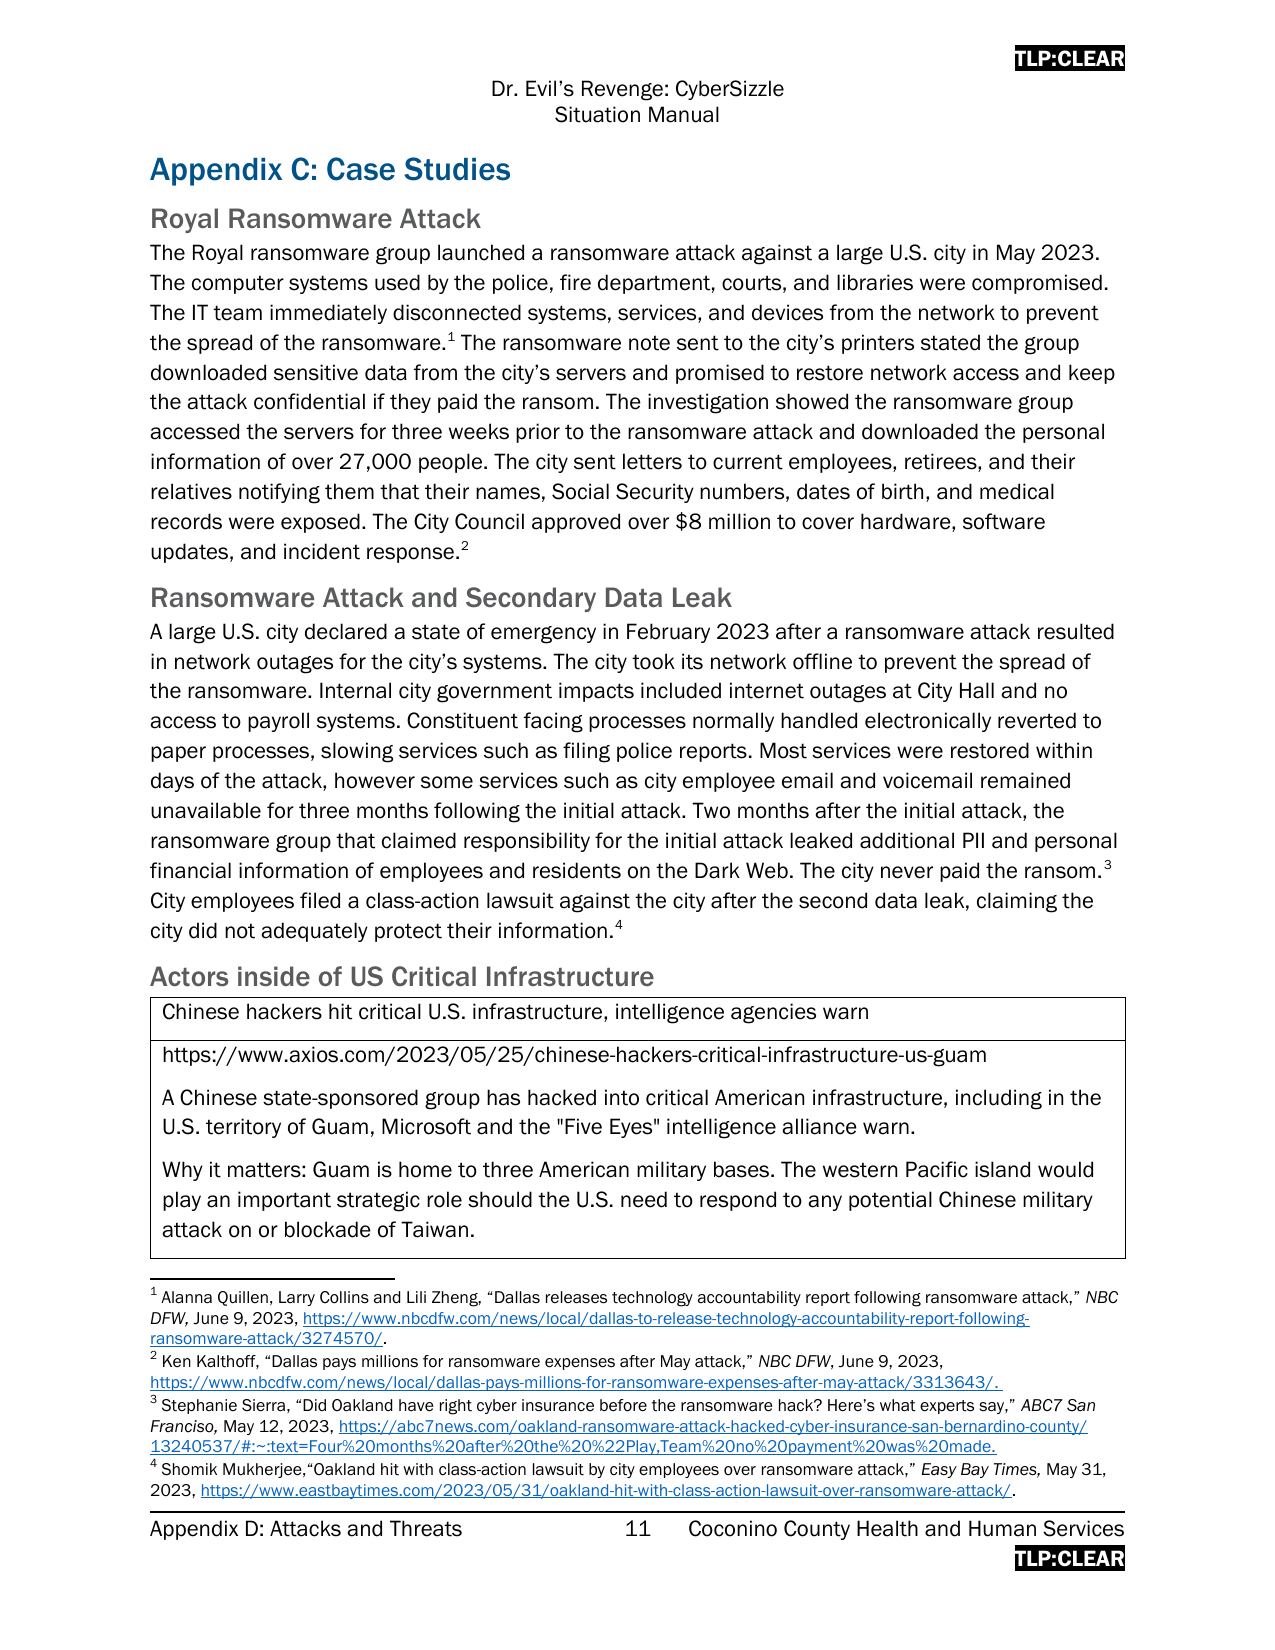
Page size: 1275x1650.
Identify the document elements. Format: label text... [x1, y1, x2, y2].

subtitle Royal Ransomware Attack [150, 202, 1125, 235]
subtitle Appendix C: Case Studies [150, 150, 1125, 188]
table_header Chinese hackers hit critical U.S. infrastructure, intelligence agencies warn [151, 998, 1125, 1040]
subtitle Ransomware Attack and Secondary Data Leak [150, 581, 1125, 614]
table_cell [151, 1041, 1125, 1258]
subtitle Actors inside of US Critical Infrastructure [150, 959, 1125, 993]
text The Royal ransomware group launched a ransomware attack against a large U.S. city in May 2023. The computer systems used by the police, fire department, courts, and libraries were compromised. The IT team immediately disconnected systems, services, and devices from the network to prevent the spread of the ransomware. The ransomware note sent to the city’s printers stated the group downloaded sensitive data from the city’s servers and promised to restore network access and keep the attack confidential if they paid the ransom. The investigation showed the ransomware group accessed the servers for three weeks prior to the ransomware attack and downloaded the personal information of over 27,000 people. The city sent letters to current employees, retirees, and their relatives notifying them that their names, Social Security numbers, dates of birth, and medical records were exposed. The City Council approved over $8 million to cover hardware, software updates, and incident response. [150, 239, 1125, 564]
text A large U.S. city declared a state of emergency in February 2023 after a ransomware attack resulted in network outages for the city’s systems. The city took its network offline to prevent the spread of the ransomware. Internal city government impacts included internet outages at City Hall and no access to payroll systems. Constituent facing processes normally handled electronically reverted to paper processes, slowing services such as filing police reports. Most services were restored within days of the attack, however some services such as city employee email and voicemail remained unavailable for three months following the initial attack. Two months after the initial attack, the ransomware group that claimed responsibility for the initial attack leaked additional PII and personal financial information of employees and residents on the Dark Web. The city never paid the ransom. City employees filed a class-action lawsuit against the city after the second data leak, claiming the city did not adequately protect their information. [150, 618, 1125, 943]
